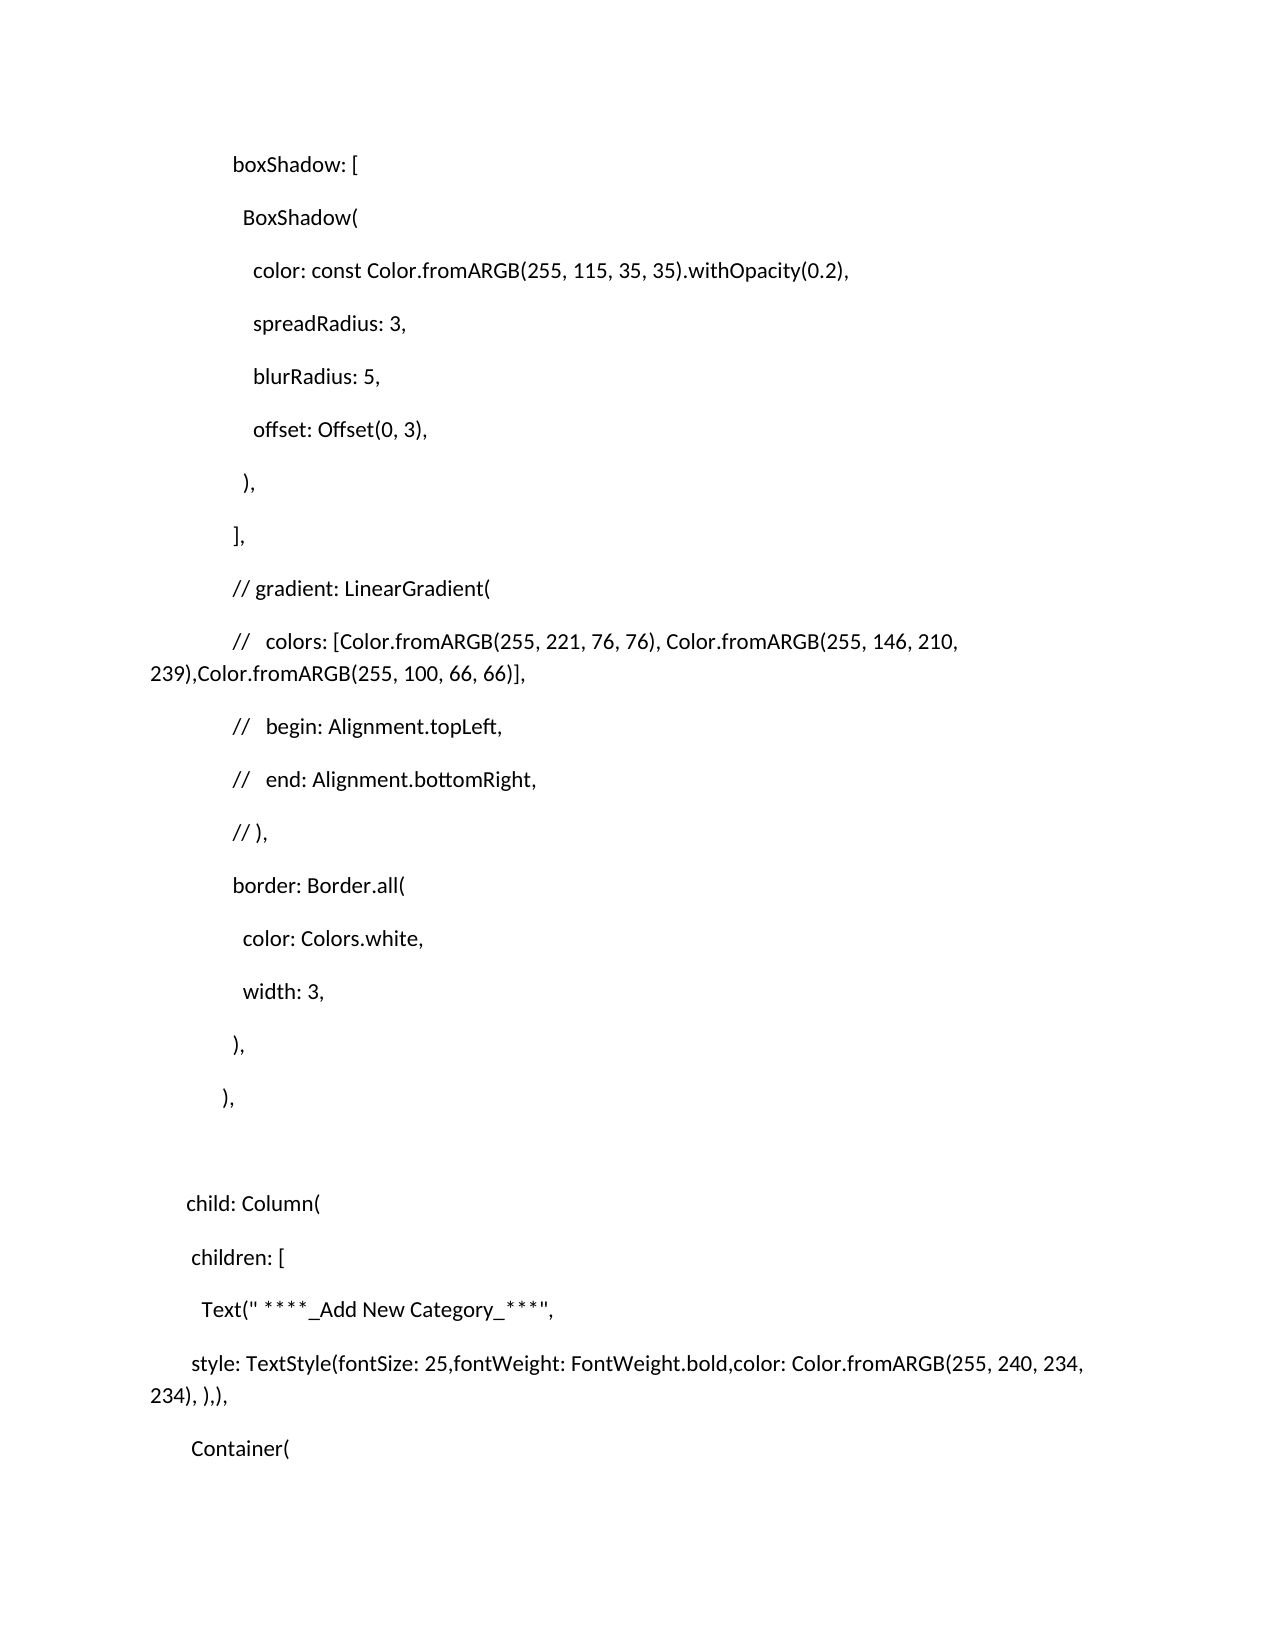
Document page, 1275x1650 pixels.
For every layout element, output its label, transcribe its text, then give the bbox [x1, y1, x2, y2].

text ), [150, 1031, 1125, 1058]
text color: const Color.fromARGB(255, 115, 35, 35).withOpacity(0.2), [150, 256, 1125, 284]
text ), [150, 1083, 1125, 1112]
text // begin: Alignment.topLeft, [150, 712, 1125, 740]
text Text(" ****_Add New Category_***", [150, 1296, 1125, 1324]
text // colors: [Color.fromARGB(255, 221, 76, 76), Color.fromARGB(255, 146, 210, 239),Color.fromARGB(255, 100, 66, 66)], [150, 627, 1125, 687]
text // ), [150, 818, 1125, 846]
text // end: Alignment.bottomRight, [150, 765, 1125, 793]
text children: [ [150, 1243, 1125, 1271]
text spreadRadius: 3, [150, 309, 1125, 337]
text color: Colors.white, [150, 924, 1125, 952]
text child: Column( [150, 1189, 1125, 1218]
text offset: Offset(0, 3), [150, 415, 1125, 443]
text style: TextStyle(fontSize: 25,fontWeight: FontWeight.bold,color: Color.fromARGB(255, 240, 234, 234), ),), [150, 1349, 1125, 1409]
text ], [150, 521, 1125, 549]
text ), [150, 468, 1125, 496]
text width: 3, [150, 977, 1125, 1006]
text BoxShadow( [150, 203, 1125, 231]
text Container( [150, 1434, 1125, 1462]
text boxShadow: [ [150, 150, 1125, 178]
text border: Border.all( [150, 871, 1125, 899]
text blurRadius: 5, [150, 362, 1125, 390]
text // gradient: LinearGradient( [150, 574, 1125, 602]
